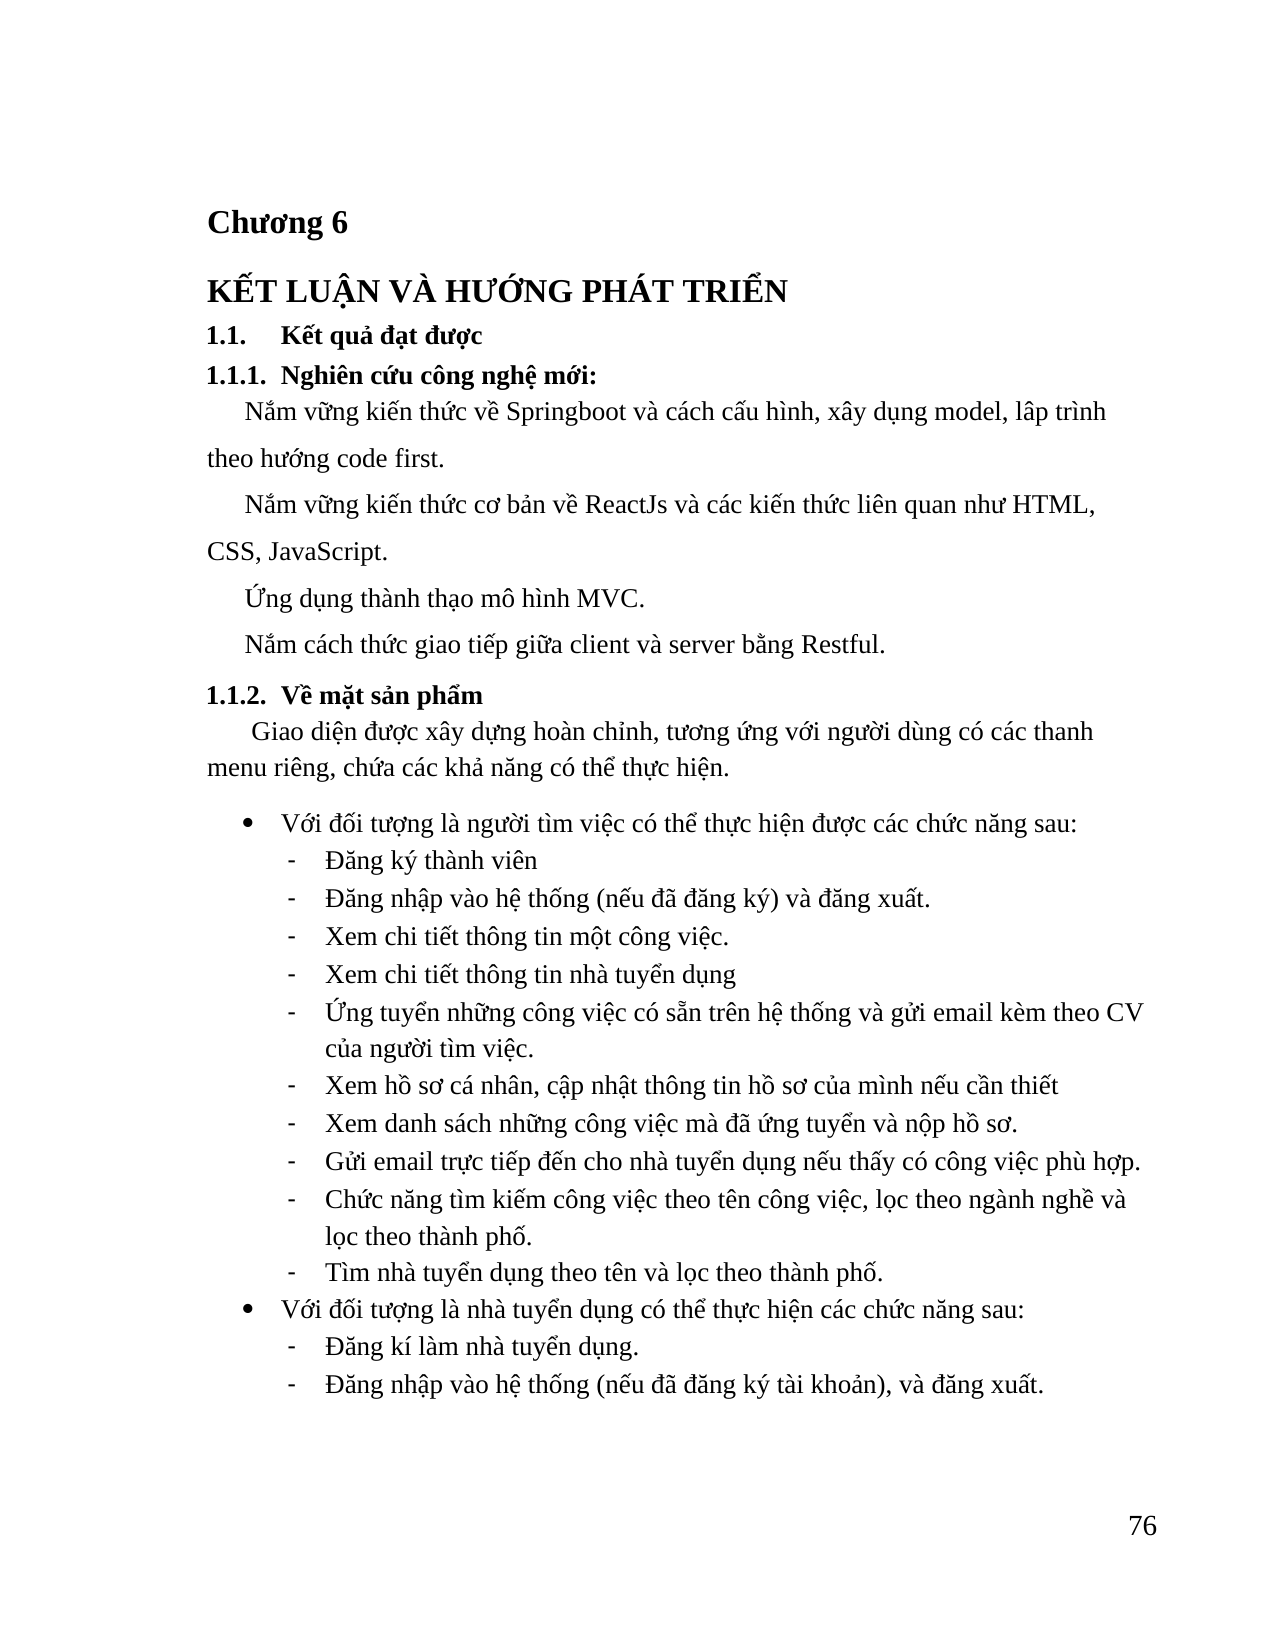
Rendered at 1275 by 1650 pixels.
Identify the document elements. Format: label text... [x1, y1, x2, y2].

subtitle Nghiên cứu công nghệ mới: [206, 359, 1157, 391]
text Nắm vững kiến thức về Springboot và cách cấu hình, xây dụng model, lâp trình theo hướng code first. [207, 395, 1157, 473]
list Đăng nhập vào hệ thống (nếu đã đăng ký) và đăng xuất. [287, 881, 1157, 914]
subtitle Về mặt sản phẩm [206, 679, 1157, 710]
list Xem chi tiết thông tin nhà tuyển dụng [287, 957, 1157, 990]
list Với đối tượng là nhà tuyển dụng có thể thực hiện các chức năng sau: [243, 1293, 1157, 1324]
subtitle Kết quả đạt được [206, 319, 1157, 351]
list Đăng kí làm nhà tuyển dụng. [287, 1329, 1157, 1362]
list Xem chi tiết thông tin một công việc. [287, 919, 1157, 952]
list Đăng ký thành viên [287, 843, 1157, 876]
list Xem danh sách những công việc mà đã ứng tuyển và nộp hồ sơ. [287, 1106, 1157, 1139]
text Nắm vững kiến thức cơ bản về ReactJs và các kiến thức liên quan như HTML, CSS, JavaScript. [207, 488, 1157, 566]
subtitle KẾT LUẬN VÀ HƯỚNG PHÁT TRIỂN [207, 271, 1157, 309]
list Với đối tượng là người tìm việc có thể thực hiện được các chức năng sau: [243, 807, 1157, 838]
list Đăng nhập vào hệ thống (nếu đã đăng ký tài khoản), và đăng xuất. [287, 1367, 1157, 1400]
list Ứng tuyển những công việc có sẵn trên hệ thống và gửi email kèm theo CV của người tìm việc. [287, 995, 1157, 1064]
list Xem hồ sơ cá nhân, cập nhật thông tin hồ sơ của mình nếu cần thiết [287, 1068, 1157, 1101]
text Giao diện được xây dựng hoàn chỉnh, tương ứng với người dùng có các thanh menu riêng, chứa các khả năng có thể thực hiện. [207, 715, 1157, 782]
text Nắm cách thức giao tiếp giữa client và server bằng Restful. [207, 628, 1157, 659]
list Gửi email trực tiếp đến cho nhà tuyển dụng nếu thấy có công việc phù hợp. [287, 1144, 1157, 1177]
list Tìm nhà tuyển dụng theo tên và lọc theo thành phố. [287, 1255, 1157, 1288]
text Ứng dụng thành thạo mô hình MVC. [207, 582, 1157, 613]
list Chức năng tìm kiếm công việc theo tên công việc, lọc theo ngành nghề và lọc theo thành phố. [287, 1182, 1157, 1251]
